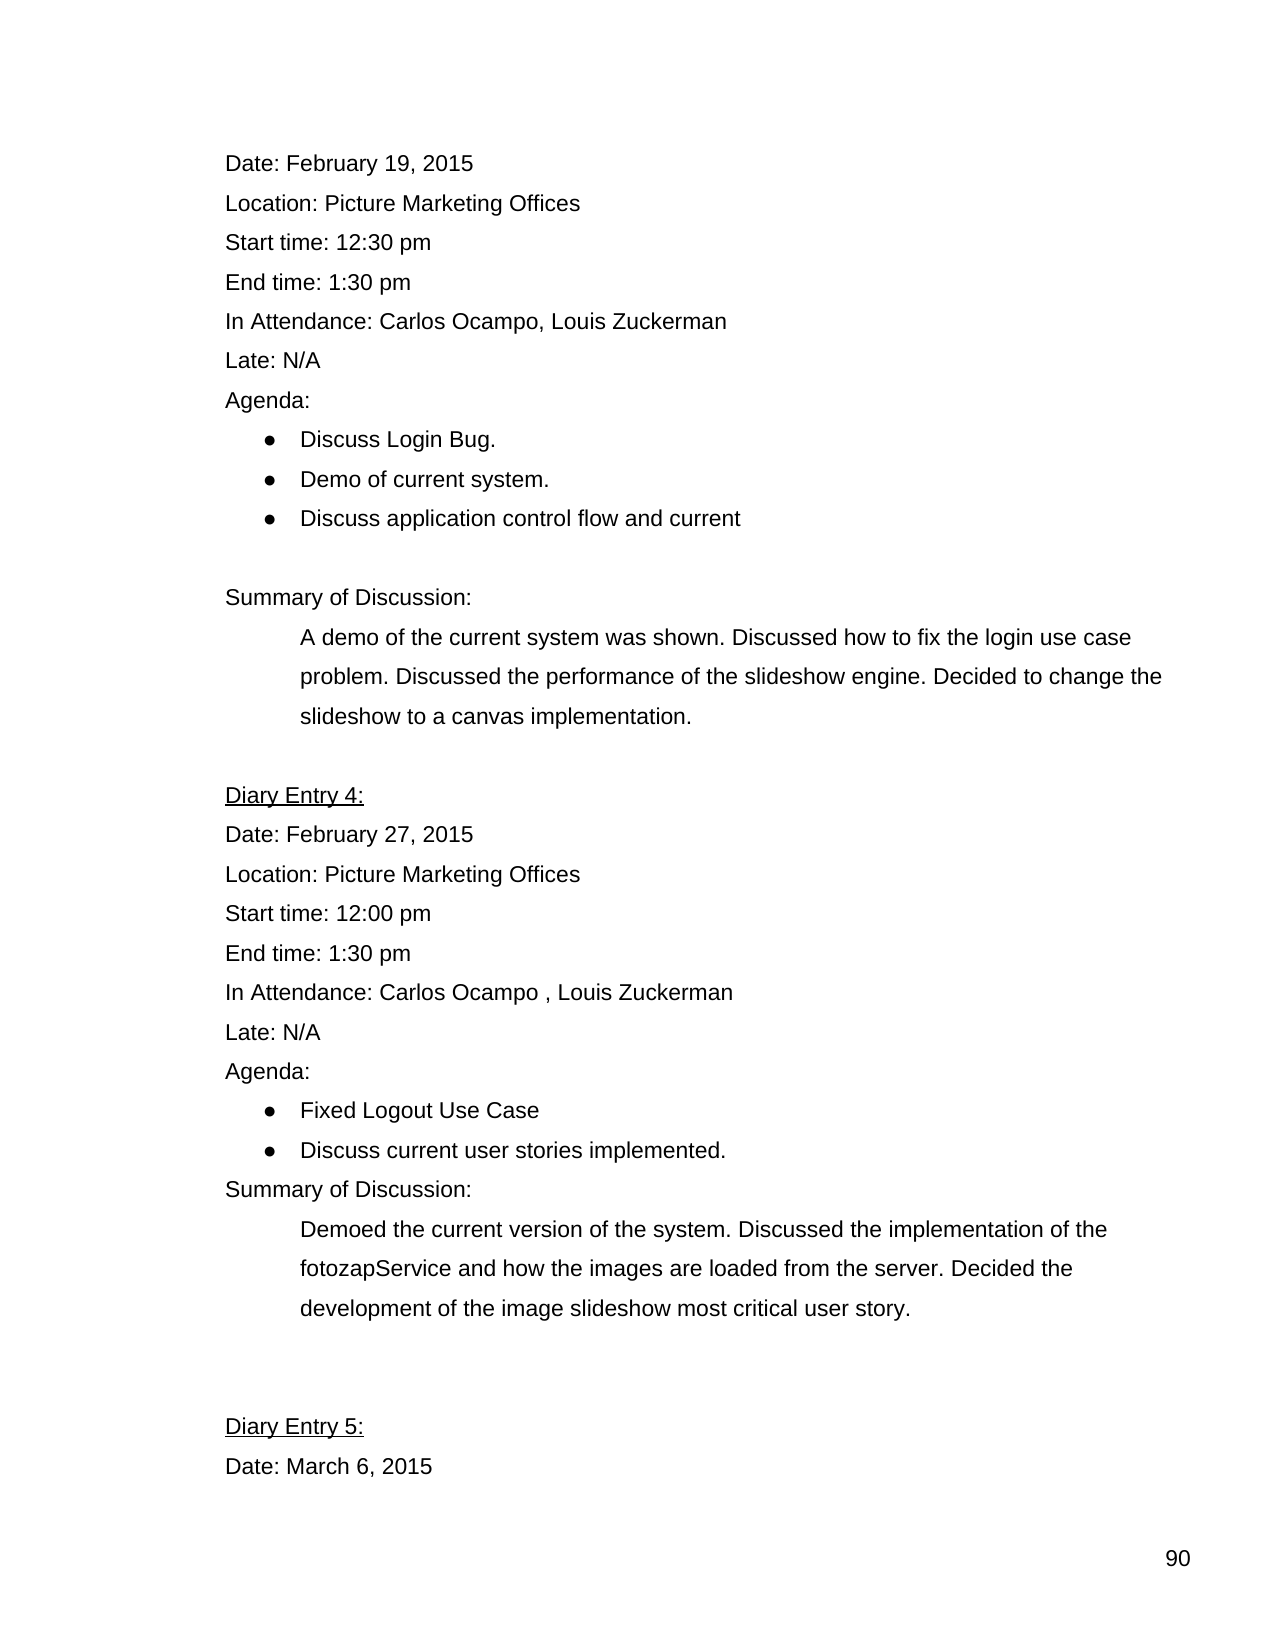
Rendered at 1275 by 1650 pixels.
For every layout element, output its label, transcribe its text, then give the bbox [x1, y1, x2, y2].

text Date: February 19, 2015 [225, 150, 1191, 176]
text Agenda: [225, 1058, 1191, 1084]
list Fixed Logout Use Case [263, 1097, 1191, 1124]
text Summary of Discussion: [225, 1176, 1191, 1203]
text Demoed the current version of the system. Discussed the implementation of the fotozapService and how the images are loaded from the server. Decided the development of the image slideshow most critical user story. [300, 1216, 1191, 1321]
text Diary Entry 5: [225, 1413, 1191, 1440]
text Date: March 6, 2015 [225, 1453, 1191, 1479]
text Start time: 12:00 pm [225, 900, 1191, 926]
text In Attendance: Carlos Ocampo , Louis Zuckerman [225, 979, 1191, 1005]
text Late: N/A [225, 1018, 1191, 1045]
text End time: 1:30 pm [225, 939, 1191, 966]
text A demo of the current system was shown. Discussed how to fix the login use case problem. Discussed the performance of the slideshow engine. Decided to change the slideshow to a canvas implementation. [300, 624, 1191, 729]
text End time: 1:30 pm [225, 268, 1191, 295]
list Discuss current user stories implemented. [263, 1137, 1191, 1163]
text Late: N/A [225, 347, 1191, 374]
text In Attendance: Carlos Ocampo, Louis Zuckerman [225, 308, 1191, 334]
list Discuss Login Bug. [263, 426, 1191, 453]
text Diary Entry 4: [225, 782, 1191, 808]
list Demo of current system. [263, 466, 1191, 492]
text Agenda: [225, 387, 1191, 413]
text Location: Picture Marketing Offices [225, 861, 1191, 887]
list Discuss application control flow and current [263, 505, 1191, 532]
text Date: February 27, 2015 [225, 821, 1191, 847]
text Start time: 12:30 pm [225, 229, 1191, 255]
text Summary of Discussion: [225, 584, 1191, 611]
text Location: Picture Marketing Offices [225, 189, 1191, 216]
